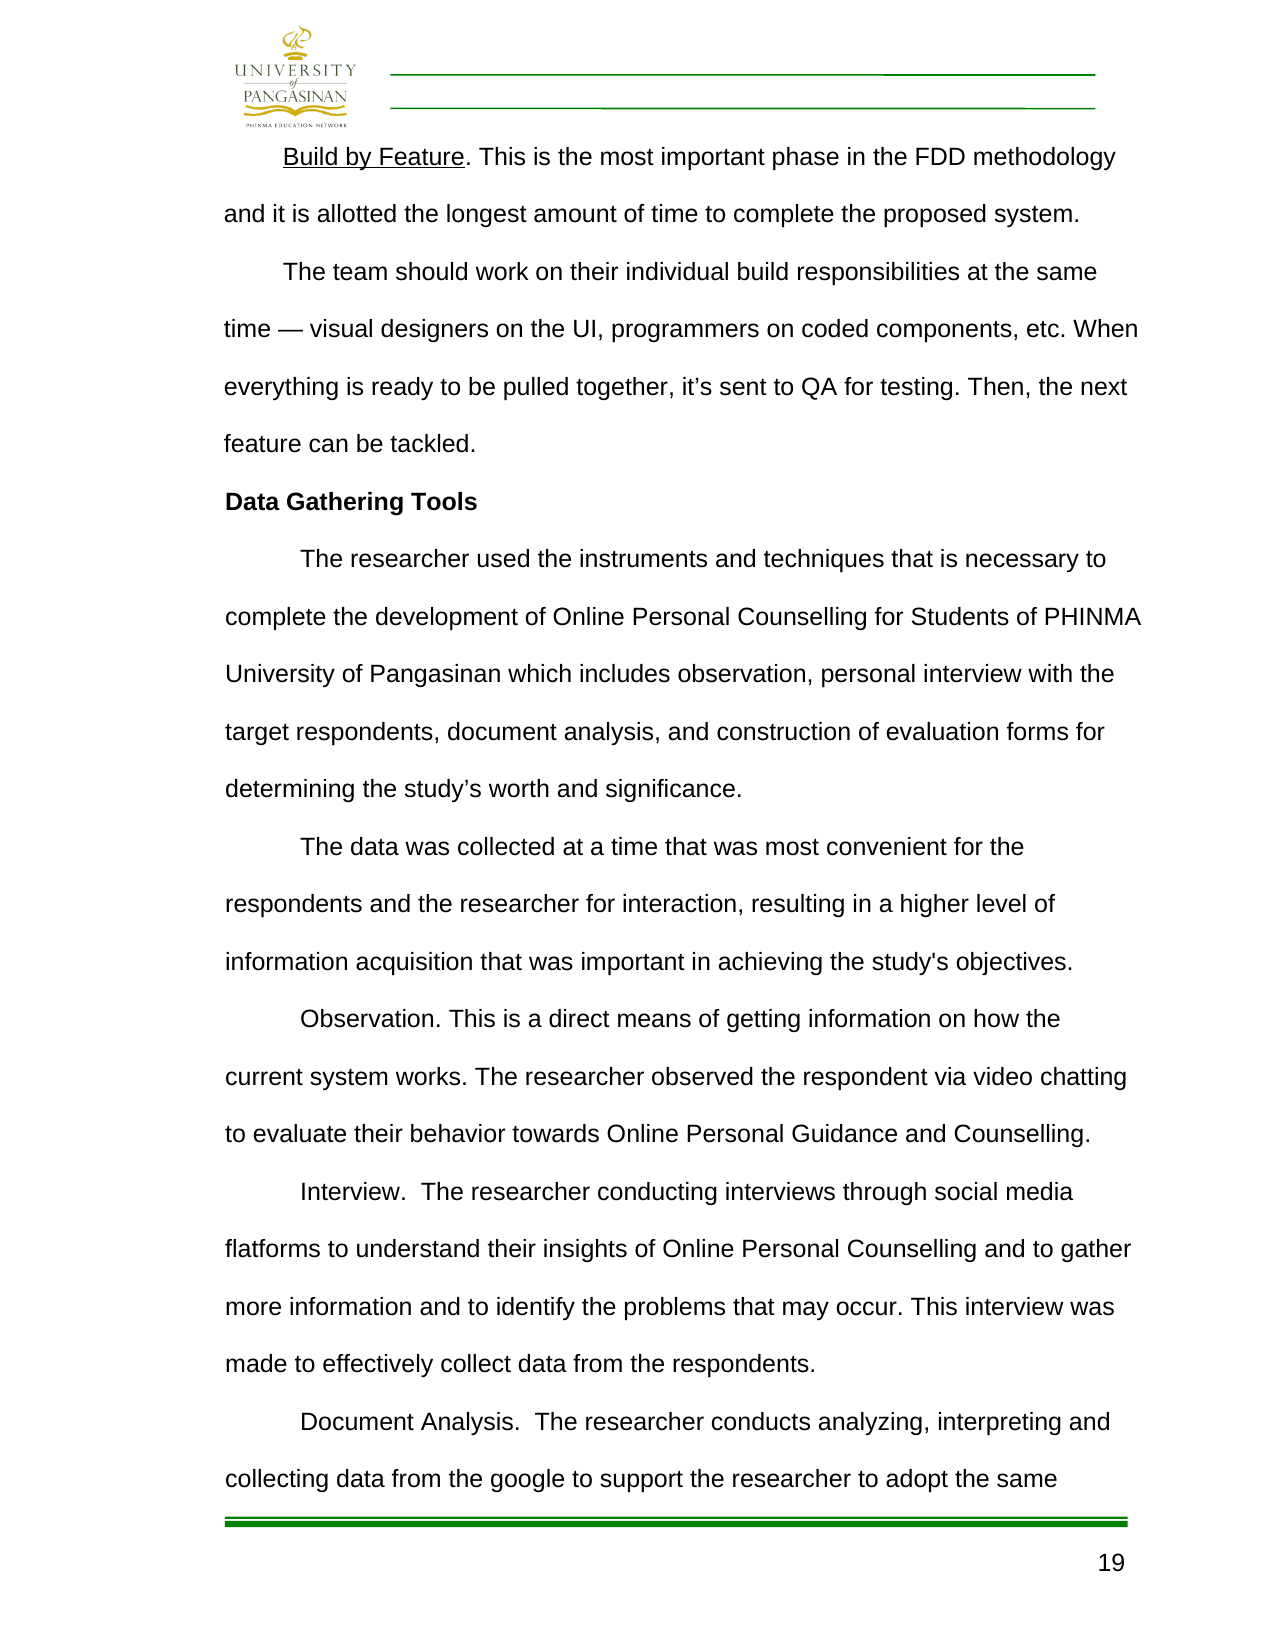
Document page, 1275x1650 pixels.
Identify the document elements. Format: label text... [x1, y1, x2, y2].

text The data was collected at a time that was most convenient for the respondents and the researcher for interaction, resulting in a higher level of information acquisition that was important in achieving the study's objectives. [225, 832, 1146, 975]
picture [225, 18, 372, 142]
text The team should work on their individual build responsibilities at the same time — visual designers on the UI, programmers on coded components, etc. When everything is ready to be pulled together, it’s sent to QA for testing. Then, the next feature can be tackled. [224, 257, 1146, 458]
text Interview. The researcher conducting interviews through social media flatforms to understand their insights of Online Personal Counselling and to gather more information and to identify the problems that may occur. This interview was made to effectively collect data from the respondents. [225, 1177, 1146, 1378]
text Build by Feature. This is the most important phase in the FDD methodology and it is allotted the longest amount of time to complete the proposed system. [224, 142, 1146, 228]
text Observation. This is a direct means of getting information on how the current system works. The researcher observed the respondent via video chatting to evaluate their behavior towards Online Personal Guidance and Counselling. [225, 1004, 1146, 1148]
subtitle Data Gathering Tools [225, 487, 1146, 515]
text The researcher used the instruments and techniques that is necessary to complete the development of Online Personal Counselling for Students of PHINMA University of Pangasinan which includes observation, personal interview with the target respondents, document analysis, and construction of evaluation forms for determining the study’s worth and significance. [225, 544, 1146, 803]
